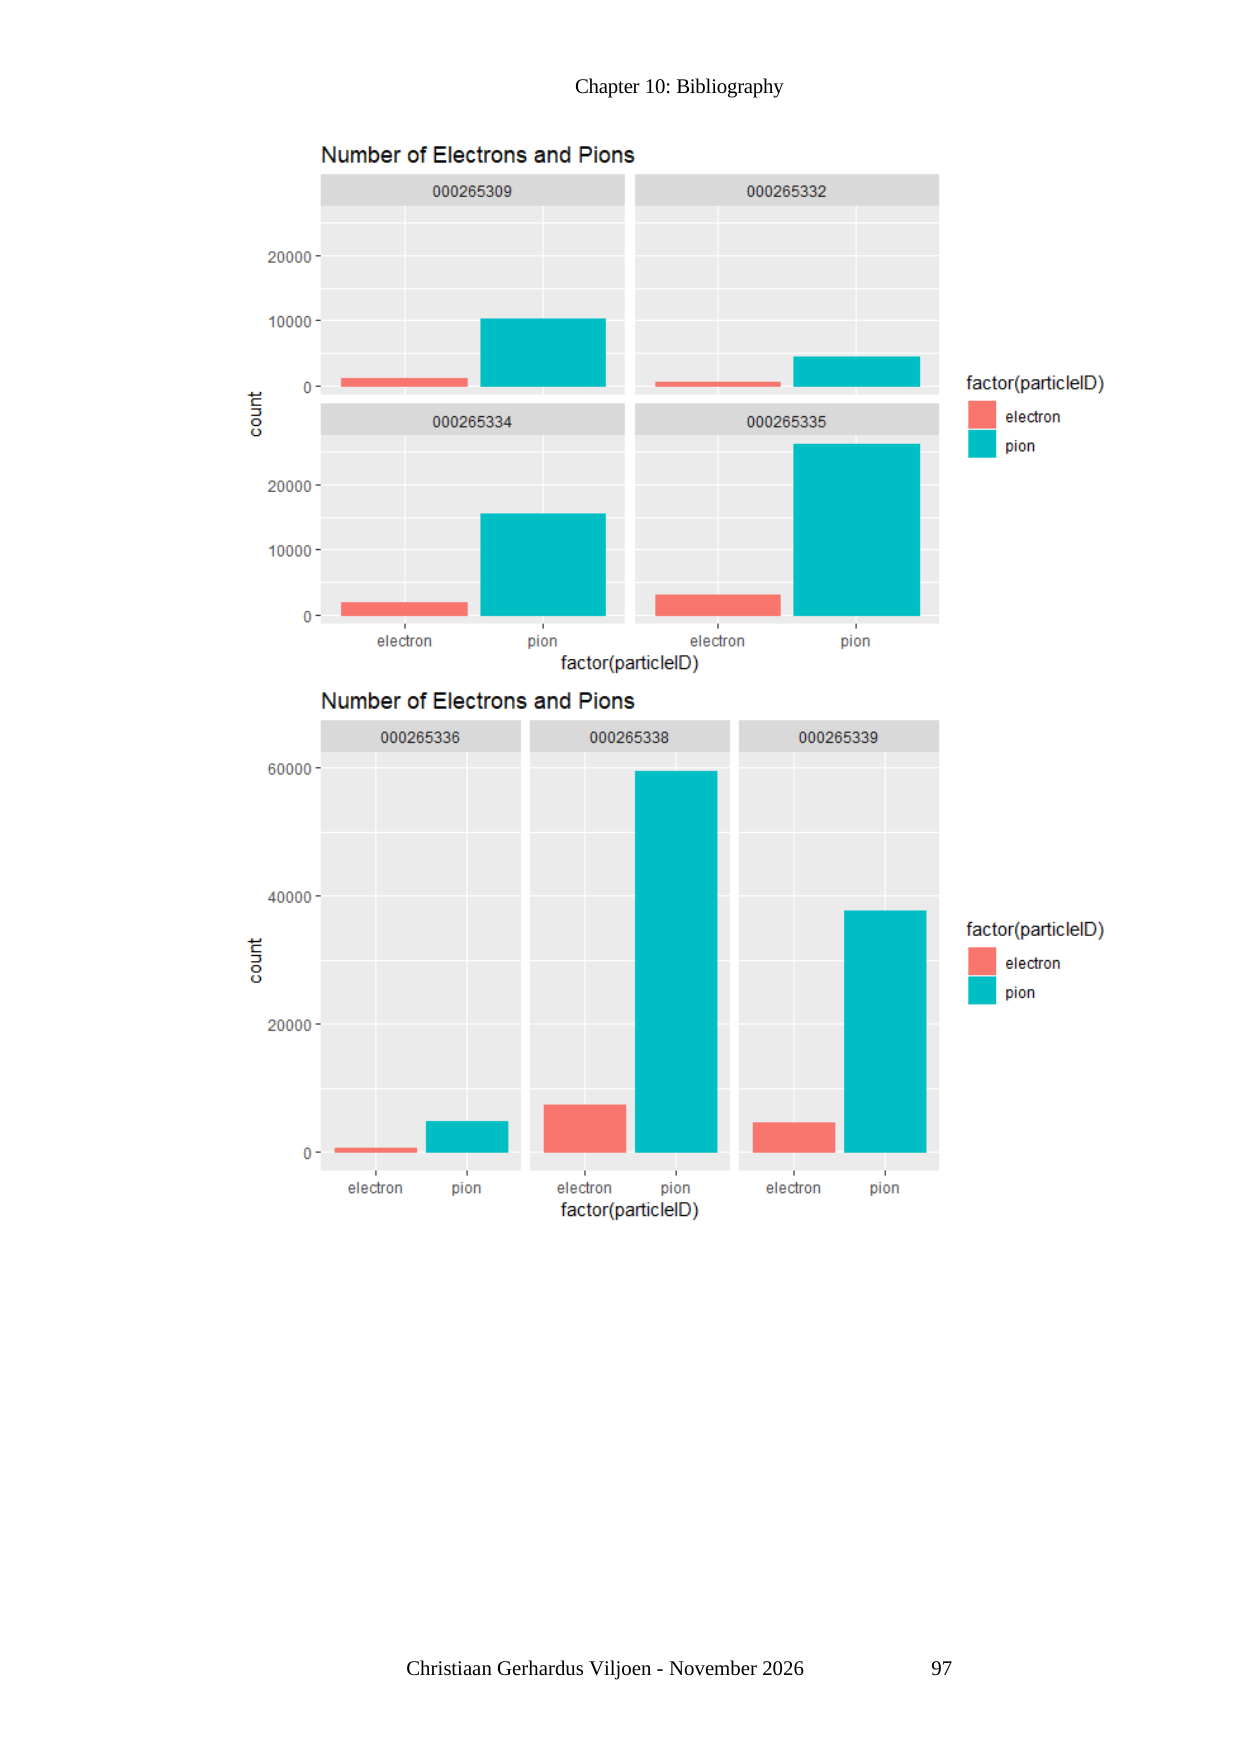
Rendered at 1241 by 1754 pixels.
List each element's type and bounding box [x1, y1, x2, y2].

picture [236, 135, 1123, 1229]
